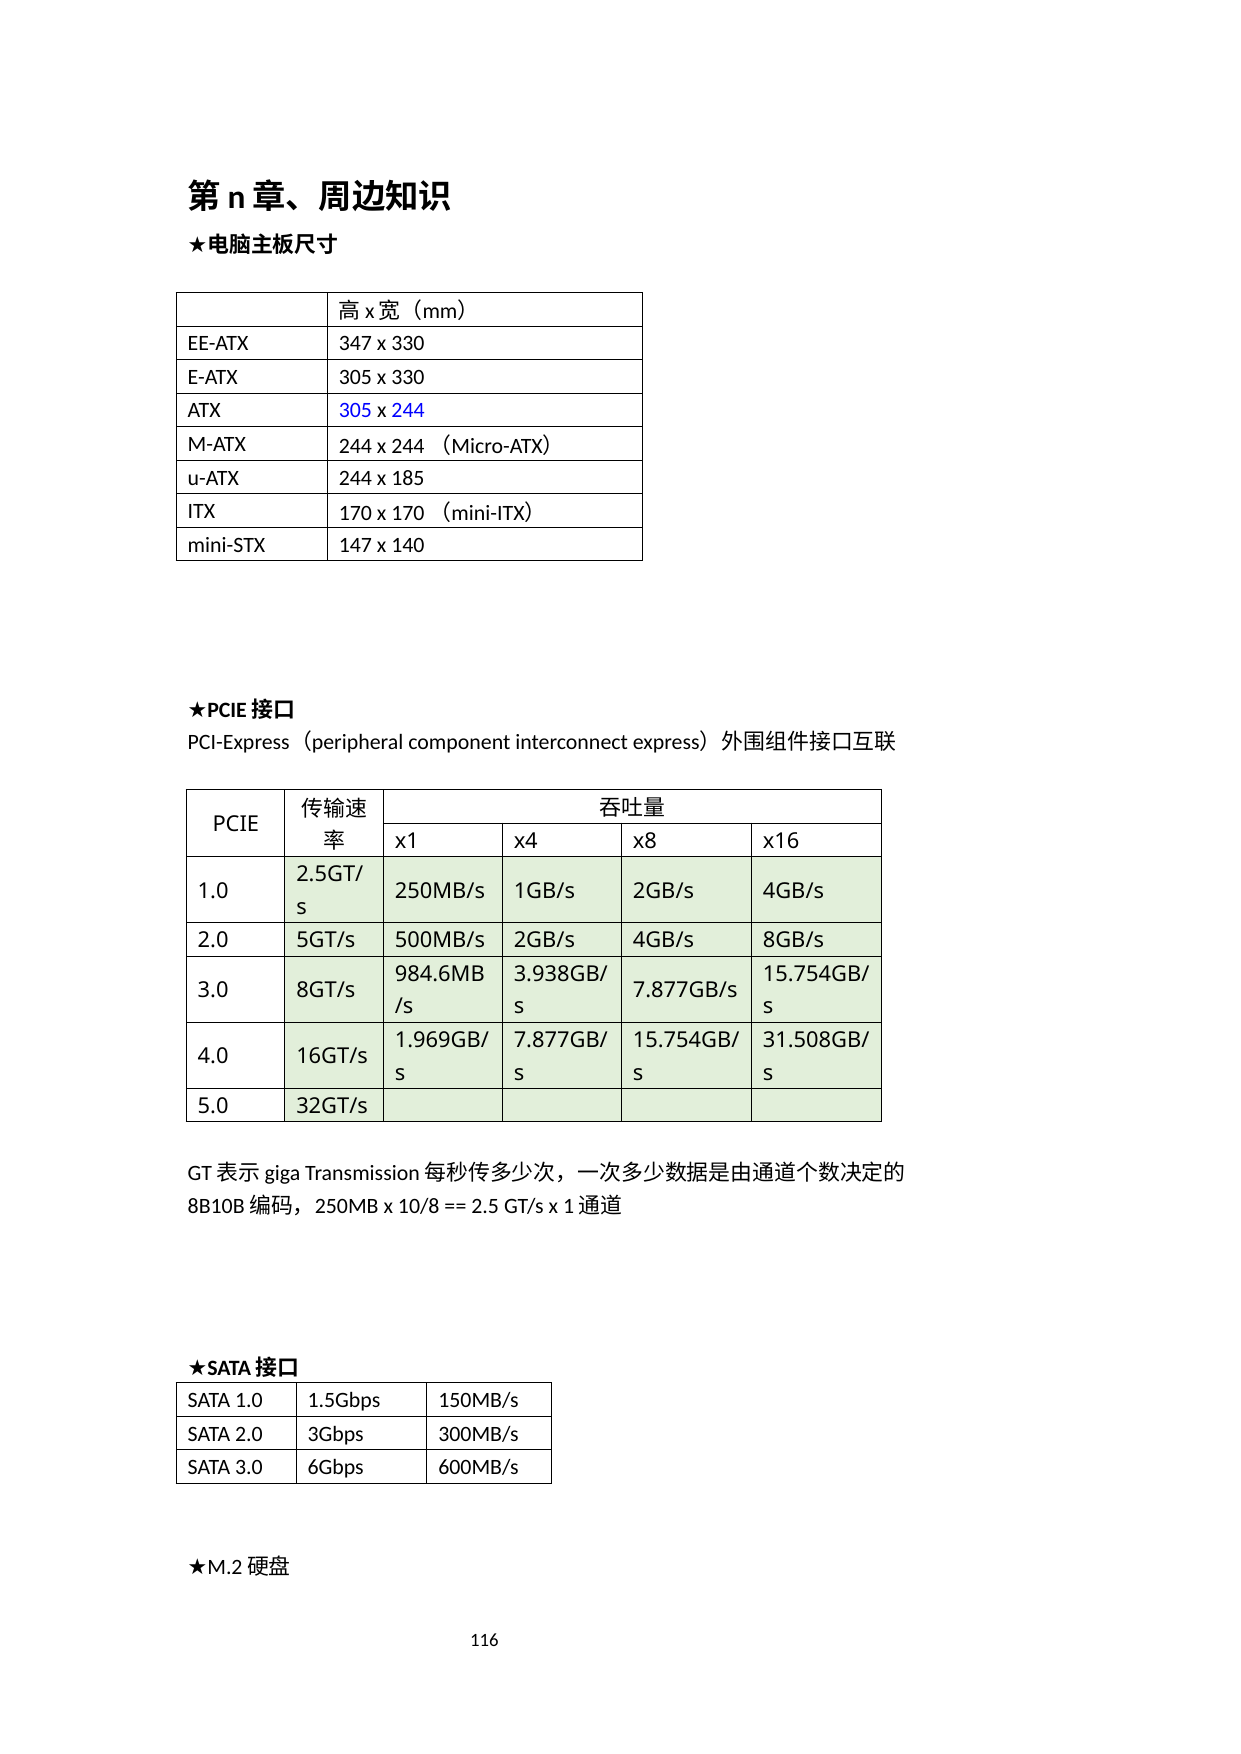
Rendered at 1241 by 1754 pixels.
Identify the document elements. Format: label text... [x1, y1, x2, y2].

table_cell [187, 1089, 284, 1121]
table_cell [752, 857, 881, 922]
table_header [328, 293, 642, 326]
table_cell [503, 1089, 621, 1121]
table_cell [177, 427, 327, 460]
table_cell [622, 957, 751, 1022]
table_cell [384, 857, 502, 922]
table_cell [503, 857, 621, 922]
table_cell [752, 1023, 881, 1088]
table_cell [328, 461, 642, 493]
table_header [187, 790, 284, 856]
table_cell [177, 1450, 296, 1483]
text ★PCIE接口 [187, 691, 1053, 724]
text ★电脑主板尺寸 [187, 227, 1053, 259]
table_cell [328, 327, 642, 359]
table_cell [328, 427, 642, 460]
text PCI-Express（peripheral component interconnect express）外围组件接口互联 [187, 724, 1053, 756]
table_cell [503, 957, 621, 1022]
text 8B10B编码，250MB x 10/8 == 2.5 GT/s x 1通道 [187, 1187, 1053, 1220]
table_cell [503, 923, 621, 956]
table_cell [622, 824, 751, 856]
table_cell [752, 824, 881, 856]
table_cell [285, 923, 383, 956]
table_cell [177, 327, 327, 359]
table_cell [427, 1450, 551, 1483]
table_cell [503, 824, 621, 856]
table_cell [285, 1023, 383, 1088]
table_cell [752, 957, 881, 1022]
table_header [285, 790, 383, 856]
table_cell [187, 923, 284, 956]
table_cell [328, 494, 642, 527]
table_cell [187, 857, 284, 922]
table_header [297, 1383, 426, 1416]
text GT表示giga Transmission每秒传多少次，一次多少数据是由通道个数决定的 [187, 1155, 1053, 1187]
text ★SATA接口 [187, 1350, 1053, 1382]
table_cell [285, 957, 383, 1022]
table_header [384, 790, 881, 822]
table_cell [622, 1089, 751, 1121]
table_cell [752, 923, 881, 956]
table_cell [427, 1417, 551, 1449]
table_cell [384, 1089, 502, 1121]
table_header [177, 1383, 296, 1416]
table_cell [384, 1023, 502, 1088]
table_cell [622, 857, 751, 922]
text ★M.2硬盘 [187, 1549, 1053, 1581]
text 第n章、周边知识 [187, 162, 1053, 227]
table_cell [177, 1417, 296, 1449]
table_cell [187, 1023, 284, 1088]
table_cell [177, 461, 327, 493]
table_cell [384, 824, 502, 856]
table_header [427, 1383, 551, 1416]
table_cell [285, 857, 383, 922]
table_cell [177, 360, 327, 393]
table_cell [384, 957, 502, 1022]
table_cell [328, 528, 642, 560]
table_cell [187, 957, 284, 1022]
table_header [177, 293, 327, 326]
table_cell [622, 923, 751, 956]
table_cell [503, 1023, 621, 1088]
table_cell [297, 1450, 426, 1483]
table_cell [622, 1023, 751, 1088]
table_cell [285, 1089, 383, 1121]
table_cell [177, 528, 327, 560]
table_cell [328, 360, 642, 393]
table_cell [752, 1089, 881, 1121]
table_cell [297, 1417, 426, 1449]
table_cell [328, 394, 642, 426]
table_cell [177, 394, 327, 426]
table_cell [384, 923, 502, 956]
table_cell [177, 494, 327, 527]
